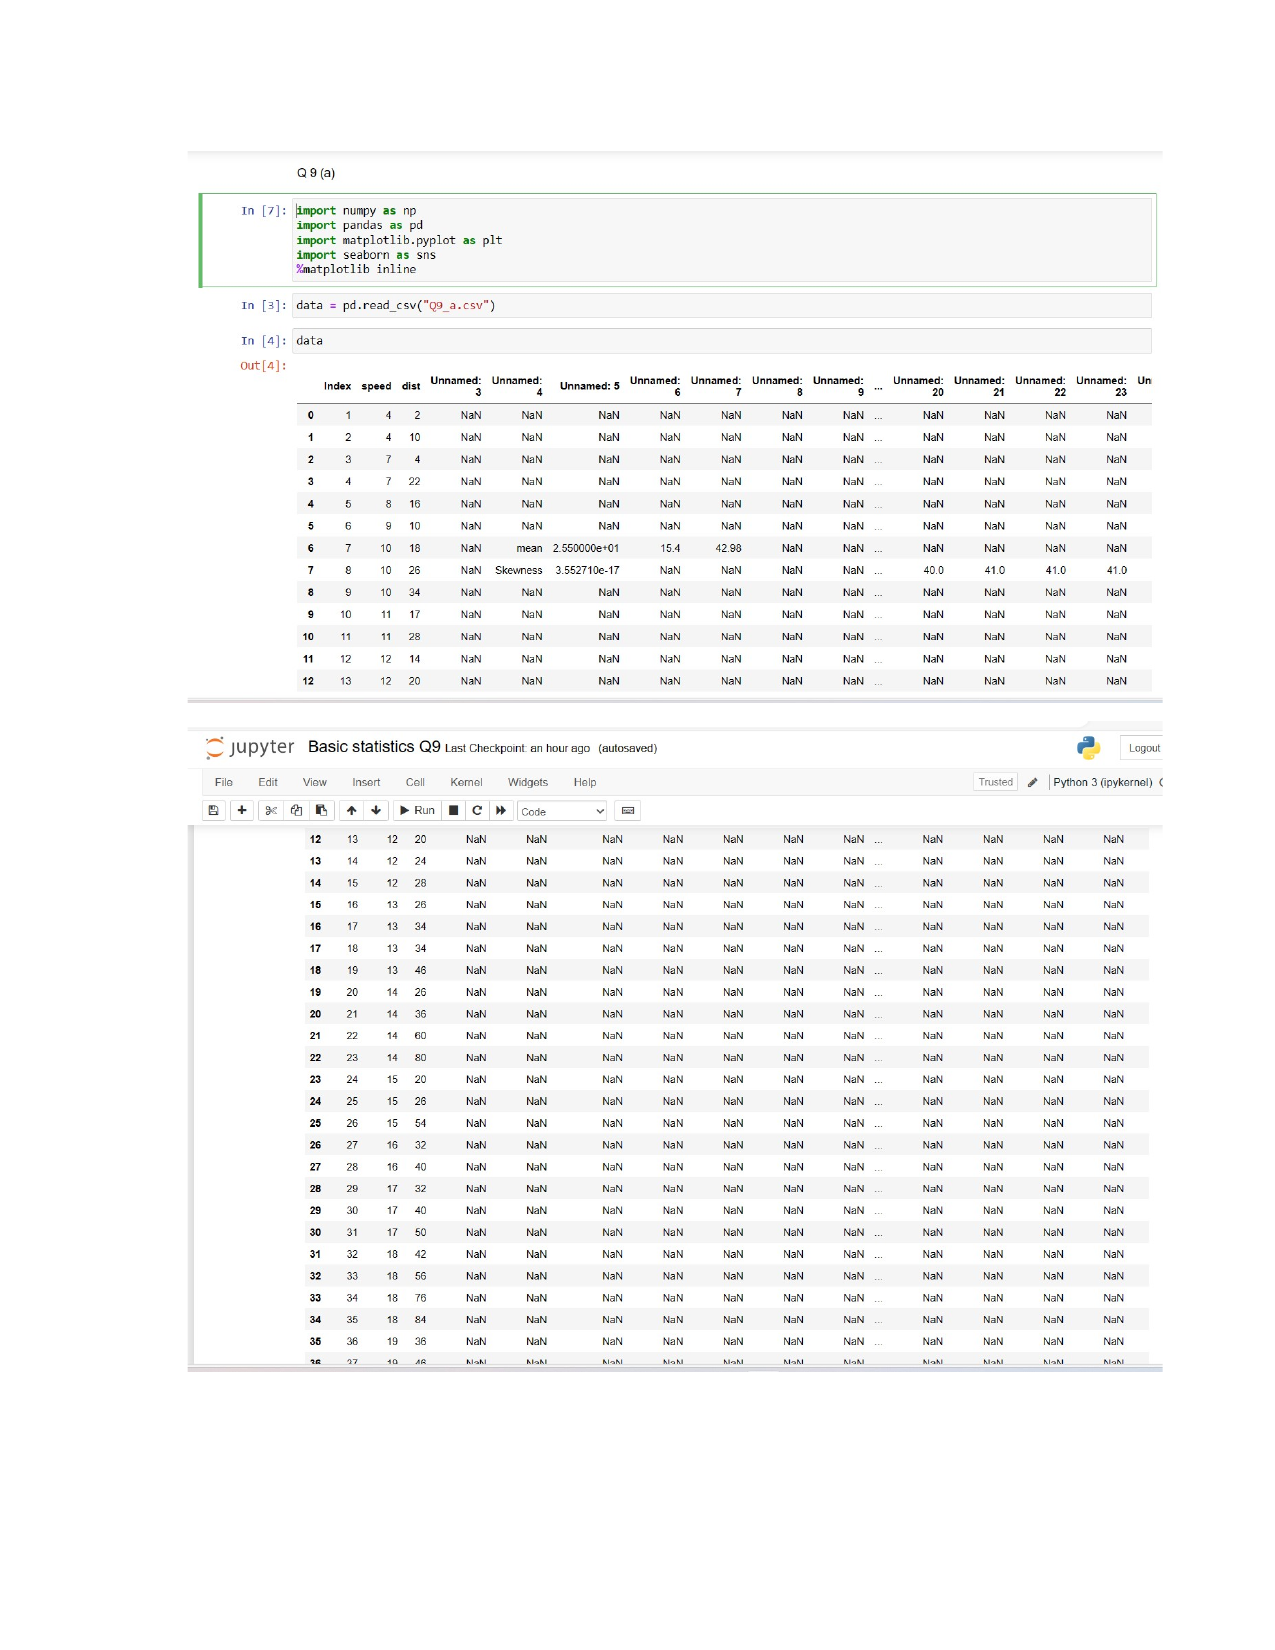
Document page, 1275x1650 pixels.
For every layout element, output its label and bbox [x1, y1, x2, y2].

picture [187, 721, 1163, 1372]
picture [187, 150, 1163, 703]
